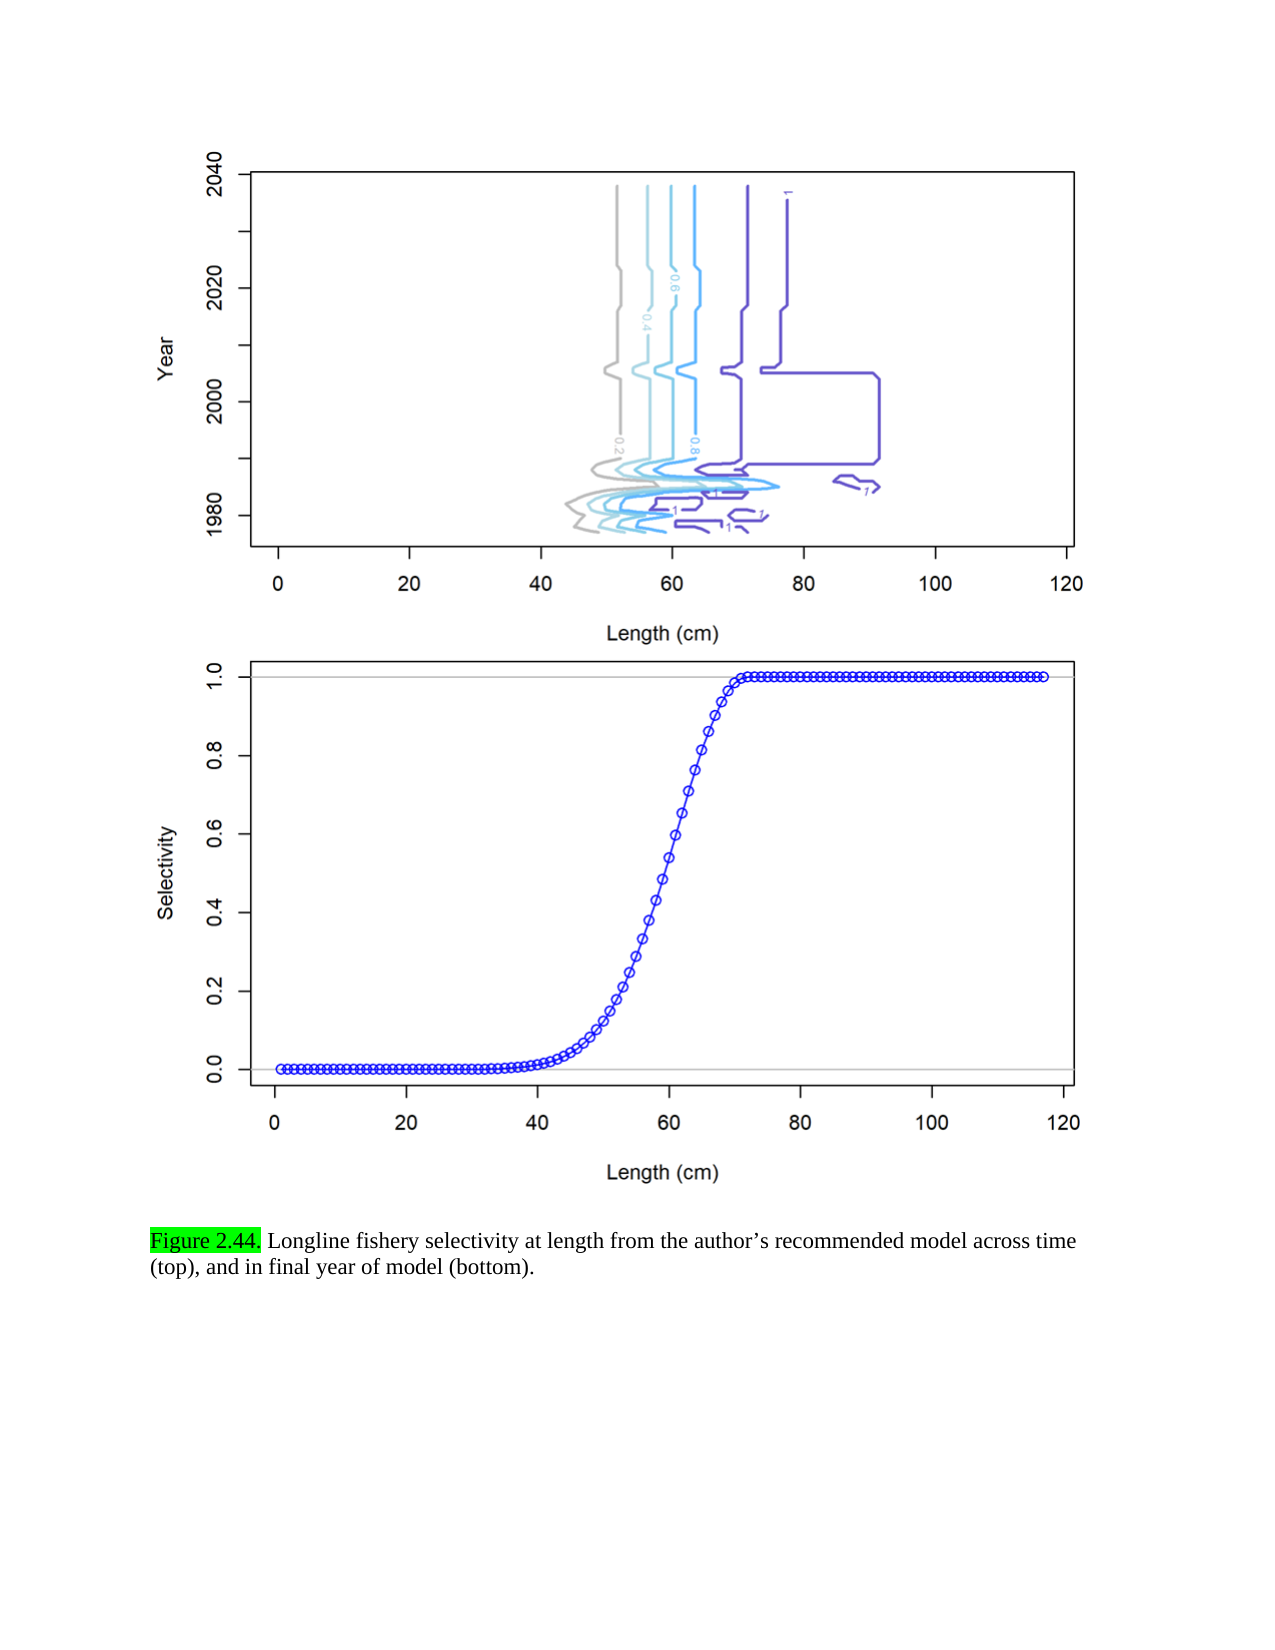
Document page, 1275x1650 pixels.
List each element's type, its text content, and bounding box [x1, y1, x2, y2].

subtitle Figure 2.44. Longline fishery selectivity at length from the author’s recommended model across time (top), and in final year of model (bottom). [150, 1227, 1125, 1279]
picture [150, 150, 1125, 1211]
